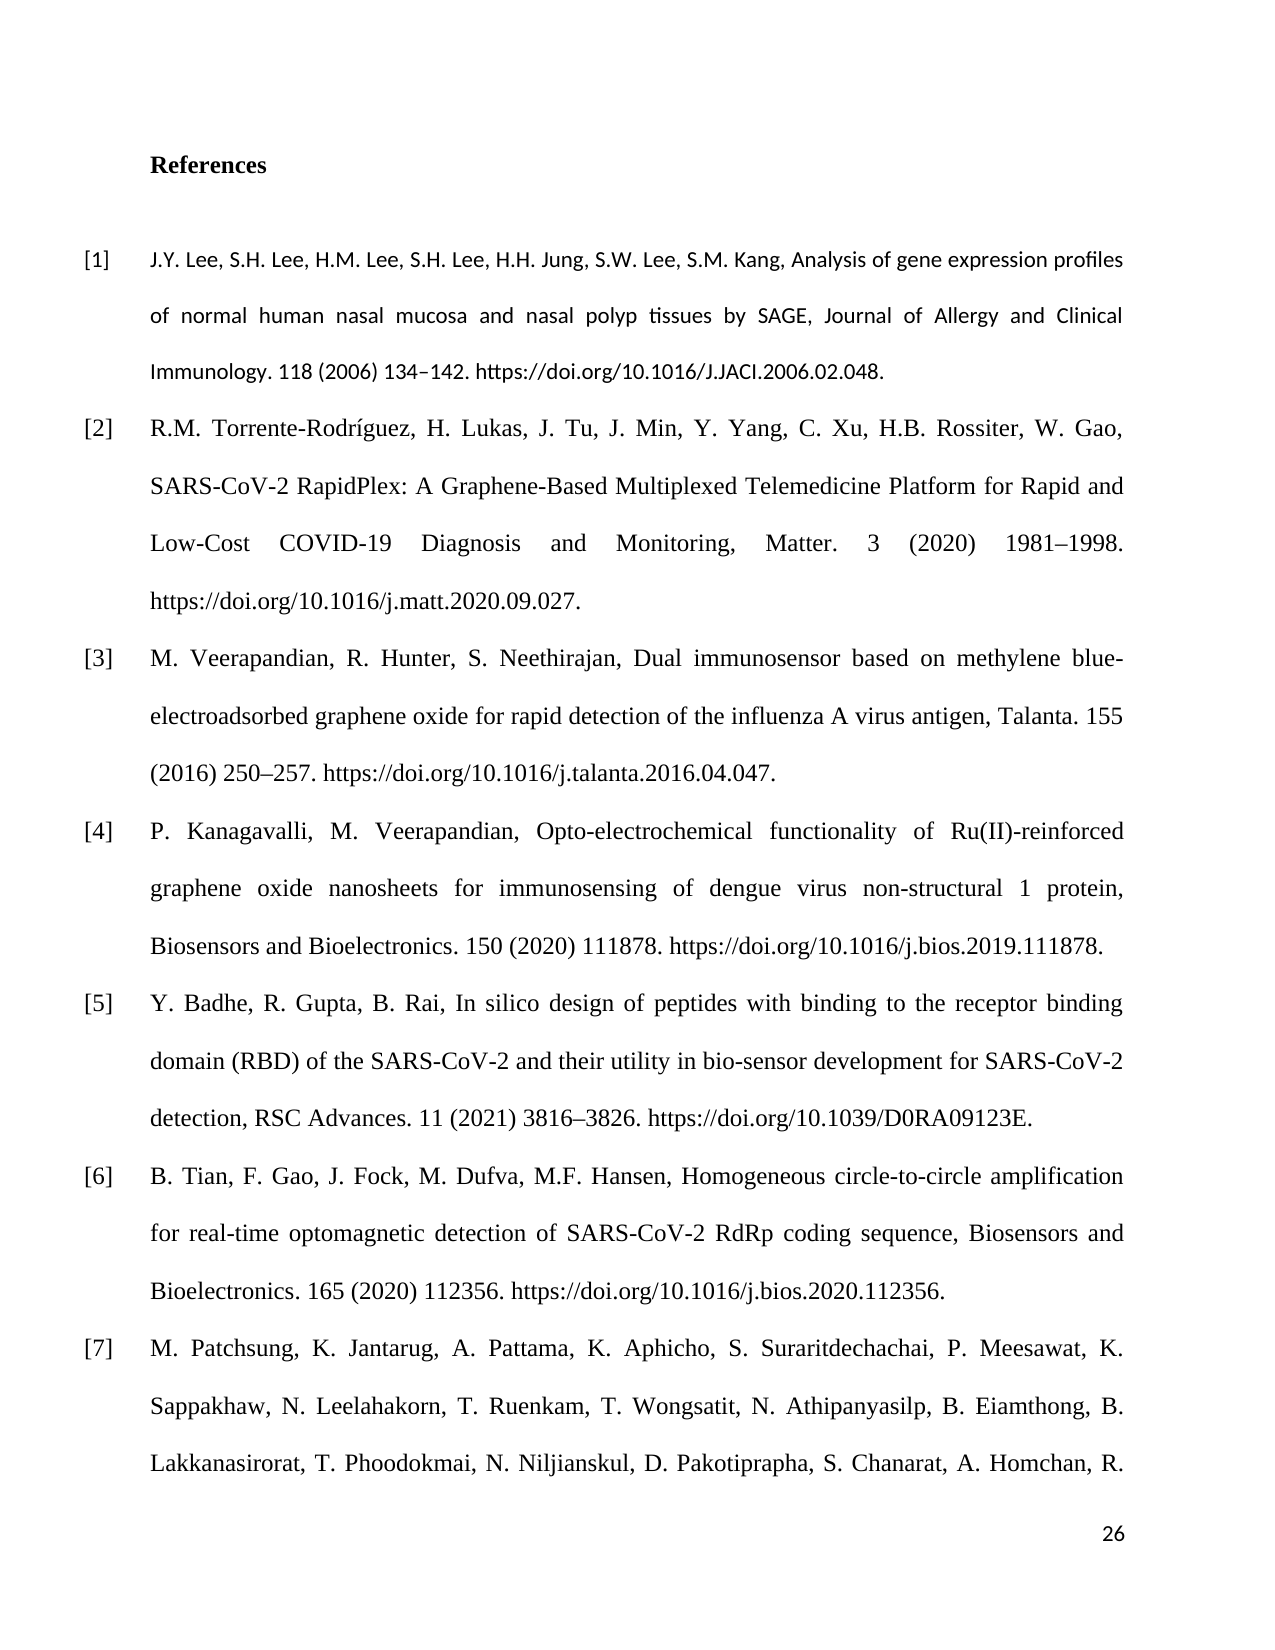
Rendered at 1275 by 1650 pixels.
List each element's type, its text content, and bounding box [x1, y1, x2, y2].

text References [150, 150, 1125, 179]
